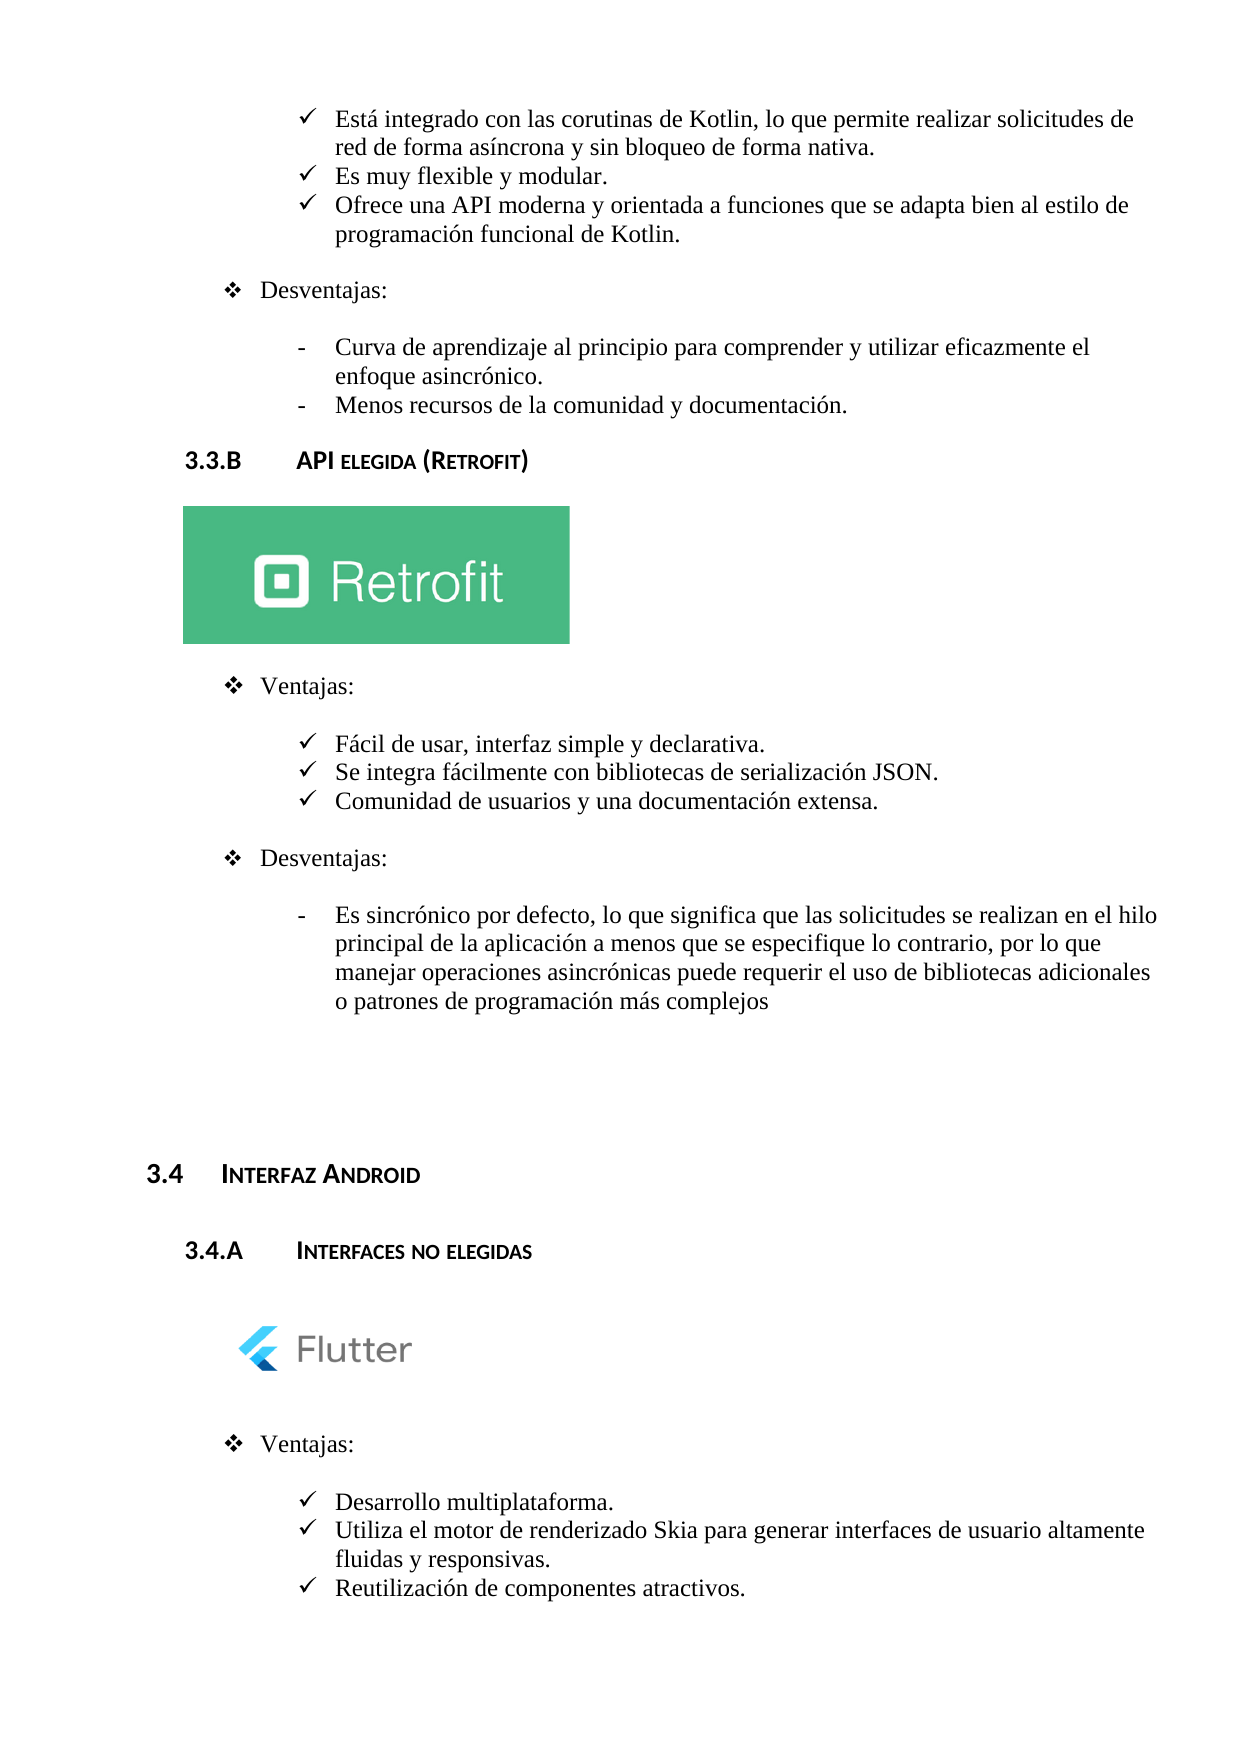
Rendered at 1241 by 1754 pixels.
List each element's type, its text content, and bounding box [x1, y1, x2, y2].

text API elegida (Retrofit) [184, 443, 1165, 477]
list Desventajas: [222, 276, 1165, 304]
list Curva de aprendizaje al principio para comprender y utilizar eficazmente el enfoque asincrónico. [297, 332, 1165, 390]
list Utiliza el motor de renderizado Skia para generar interfaces de usuario altamente fluidas y responsivas. [297, 1516, 1165, 1573]
list Ventajas: [222, 1429, 1165, 1458]
text Interfaz Android [146, 1155, 1165, 1190]
list Es muy flexible y modular. [297, 161, 1165, 190]
list Se integra fácilmente con bibliotecas de serialización JSON. [297, 757, 1165, 786]
list Ventajas: [222, 671, 1165, 700]
picture [186, 1284, 474, 1412]
list Está integrado con las corutinas de Kotlin, lo que permite realizar solicitudes de red de forma asíncrona y sin bloqueo de forma nativa. [297, 104, 1165, 161]
list Reutilización de componentes atractivos. [297, 1573, 1165, 1602]
picture [182, 506, 570, 643]
list Ofrece una API moderna y orientada a funciones que se adapta bien al estilo de programación funcional de Kotlin. [297, 190, 1165, 247]
list Fácil de usar, interfaz simple y declarativa. [297, 729, 1165, 757]
list Desarrollo multiplataforma. [297, 1487, 1165, 1516]
list Es sincrónico por defecto, lo que significa que las solicitudes se realizan en el hilo principal de la aplicación a menos que se especifique lo contrario, por lo que manejar operaciones asincrónicas puede requerir el uso de bibliotecas adicionales o patrones de programación más complejos [297, 900, 1165, 1015]
text Interfaces no elegidas [184, 1233, 1165, 1266]
list Menos recursos de la comunidad y documentación. [297, 390, 1165, 418]
list Comunidad de usuarios y una documentación extensa. [297, 786, 1165, 815]
list Desventajas: [222, 843, 1165, 872]
